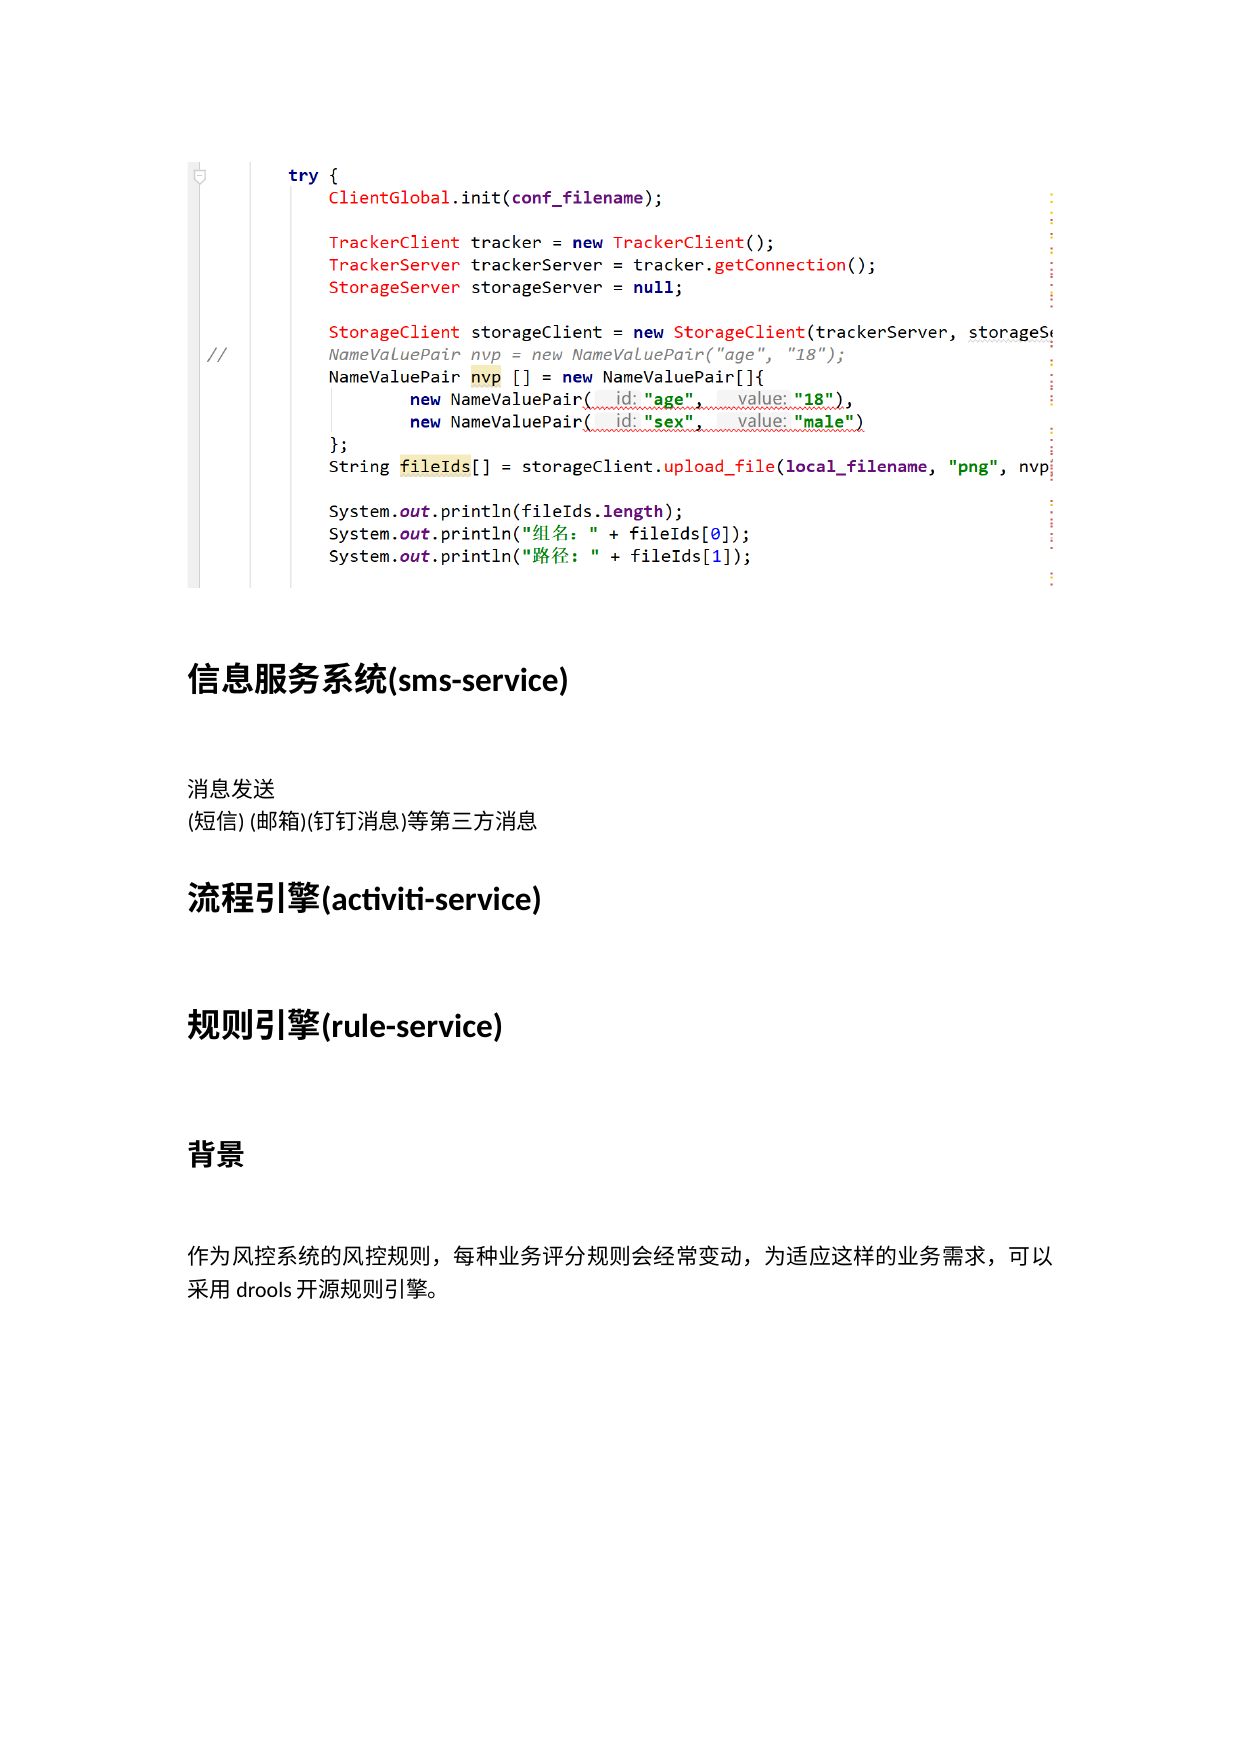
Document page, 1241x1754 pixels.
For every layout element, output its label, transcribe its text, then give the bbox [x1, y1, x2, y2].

picture [187, 162, 1053, 588]
subtitle 规则引擎(rule-service) [187, 991, 1053, 1056]
text 消息发送 [187, 771, 1053, 804]
subtitle 流程引擎(activiti-service) [187, 863, 1053, 928]
text 作为风控系统的风控规则，每种业务评分规则会经常变动，为适应这样的业务需求，可以采用 drools 开源规则引擎。 [187, 1239, 1053, 1304]
subtitle 信息服务系统(sms-service) [187, 644, 1053, 709]
subtitle 背景 [187, 1120, 1053, 1185]
text (短信) (邮箱)(钉钉消息)等第三方消息 [187, 804, 1053, 836]
